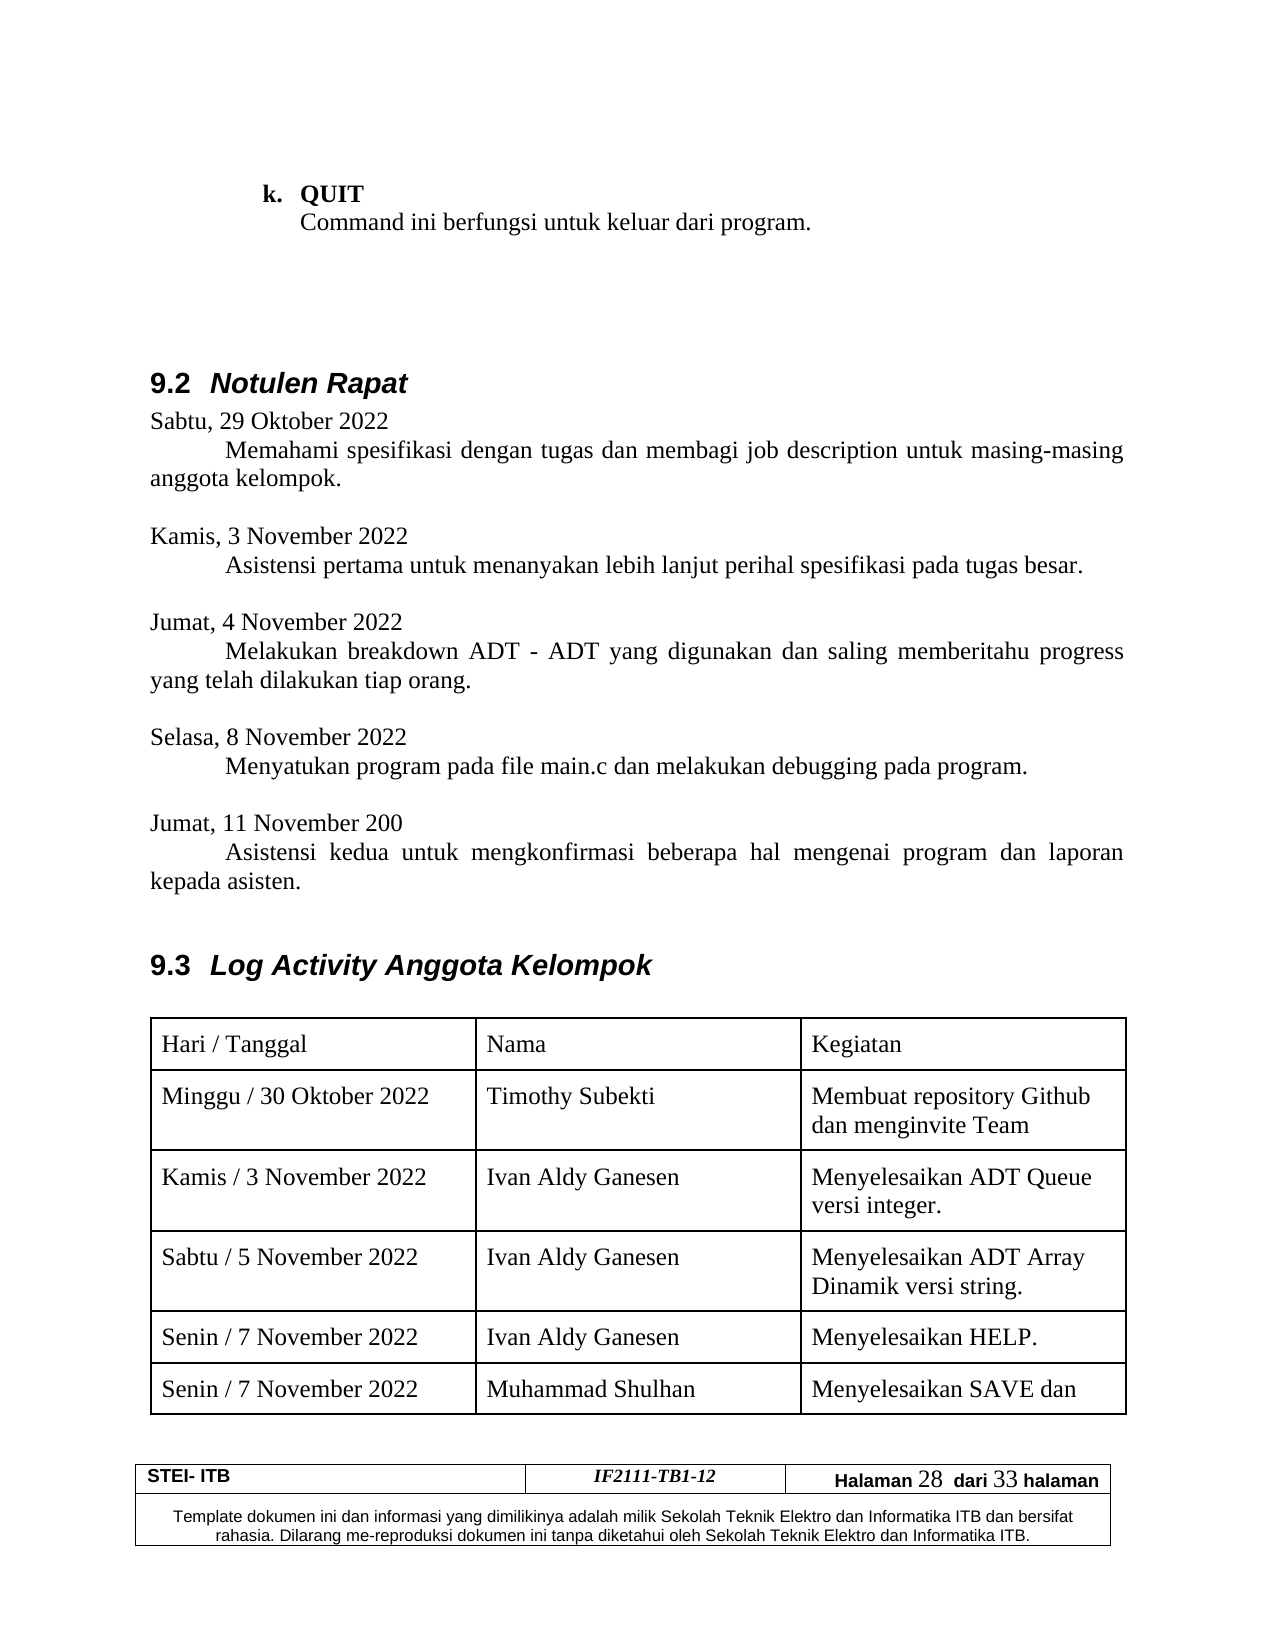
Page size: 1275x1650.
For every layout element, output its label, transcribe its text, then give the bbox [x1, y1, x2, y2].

text Asistensi kedua untuk mengkonfirmasi beberapa hal mengenai program dan laporan kepada asisten. [150, 837, 1125, 895]
table_cell Ivan Aldy Ganesen [477, 1312, 800, 1362]
table_cell Timothy Subekti [477, 1071, 800, 1149]
table_cell Ivan Aldy Ganesen [477, 1151, 800, 1229]
text Melakukan breakdown ADT - ADT yang digunakan dan saling memberitahu progress yang telah dilakukan tiap orang. [150, 636, 1125, 693]
table_cell Senin / 7 November 2022 [152, 1312, 475, 1362]
table_cell Minggu / 30 Oktober 2022 [152, 1071, 475, 1149]
table_header Hari / Tanggal [152, 1019, 475, 1069]
table_cell Kamis / 3 November 2022 [152, 1151, 475, 1229]
table_header Nama [477, 1019, 800, 1069]
text Sabtu, 29 Oktober 2022 [150, 406, 1125, 435]
subtitle Log Activity Anggota Kelompok [150, 948, 1125, 982]
text Selasa, 8 November 2022 [150, 722, 1125, 751]
table_cell Ivan Aldy Ganesen [477, 1232, 800, 1310]
text Memahami spesifikasi dengan tugas dan membagi job description untuk masing-masing anggota kelompok. [150, 435, 1125, 492]
text Command ini berfungsi untuk keluar dari program. [300, 207, 1125, 236]
text Jumat, 4 November 2022 [150, 607, 1125, 636]
table_cell Membuat repository Github dan menginvite Team [802, 1071, 1125, 1149]
text Asistensi pertama untuk menanyakan lebih lanjut perihal spesifikasi pada tugas besar. [150, 550, 1125, 578]
text Menyatukan program pada file main.c dan melakukan debugging pada program. [150, 751, 1125, 780]
table_cell Menyelesaikan HELP. [802, 1312, 1125, 1362]
subtitle Notulen Rapat [150, 366, 1125, 400]
text Kamis, 3 November 2022 [150, 521, 1125, 550]
list QUIT [262, 179, 1125, 207]
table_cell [152, 1364, 475, 1413]
table_cell Menyelesaikan ADT Array Dinamik versi string. [802, 1232, 1125, 1310]
table_cell Sabtu / 5 November 2022 [152, 1232, 475, 1310]
table_header Kegiatan [802, 1019, 1125, 1069]
text Jumat, 11 November 200 [150, 808, 1125, 837]
table_cell Menyelesaikan ADT Queue versi integer. [802, 1151, 1125, 1229]
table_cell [802, 1364, 1125, 1413]
table_cell Muhammad Shulhan [477, 1364, 800, 1413]
